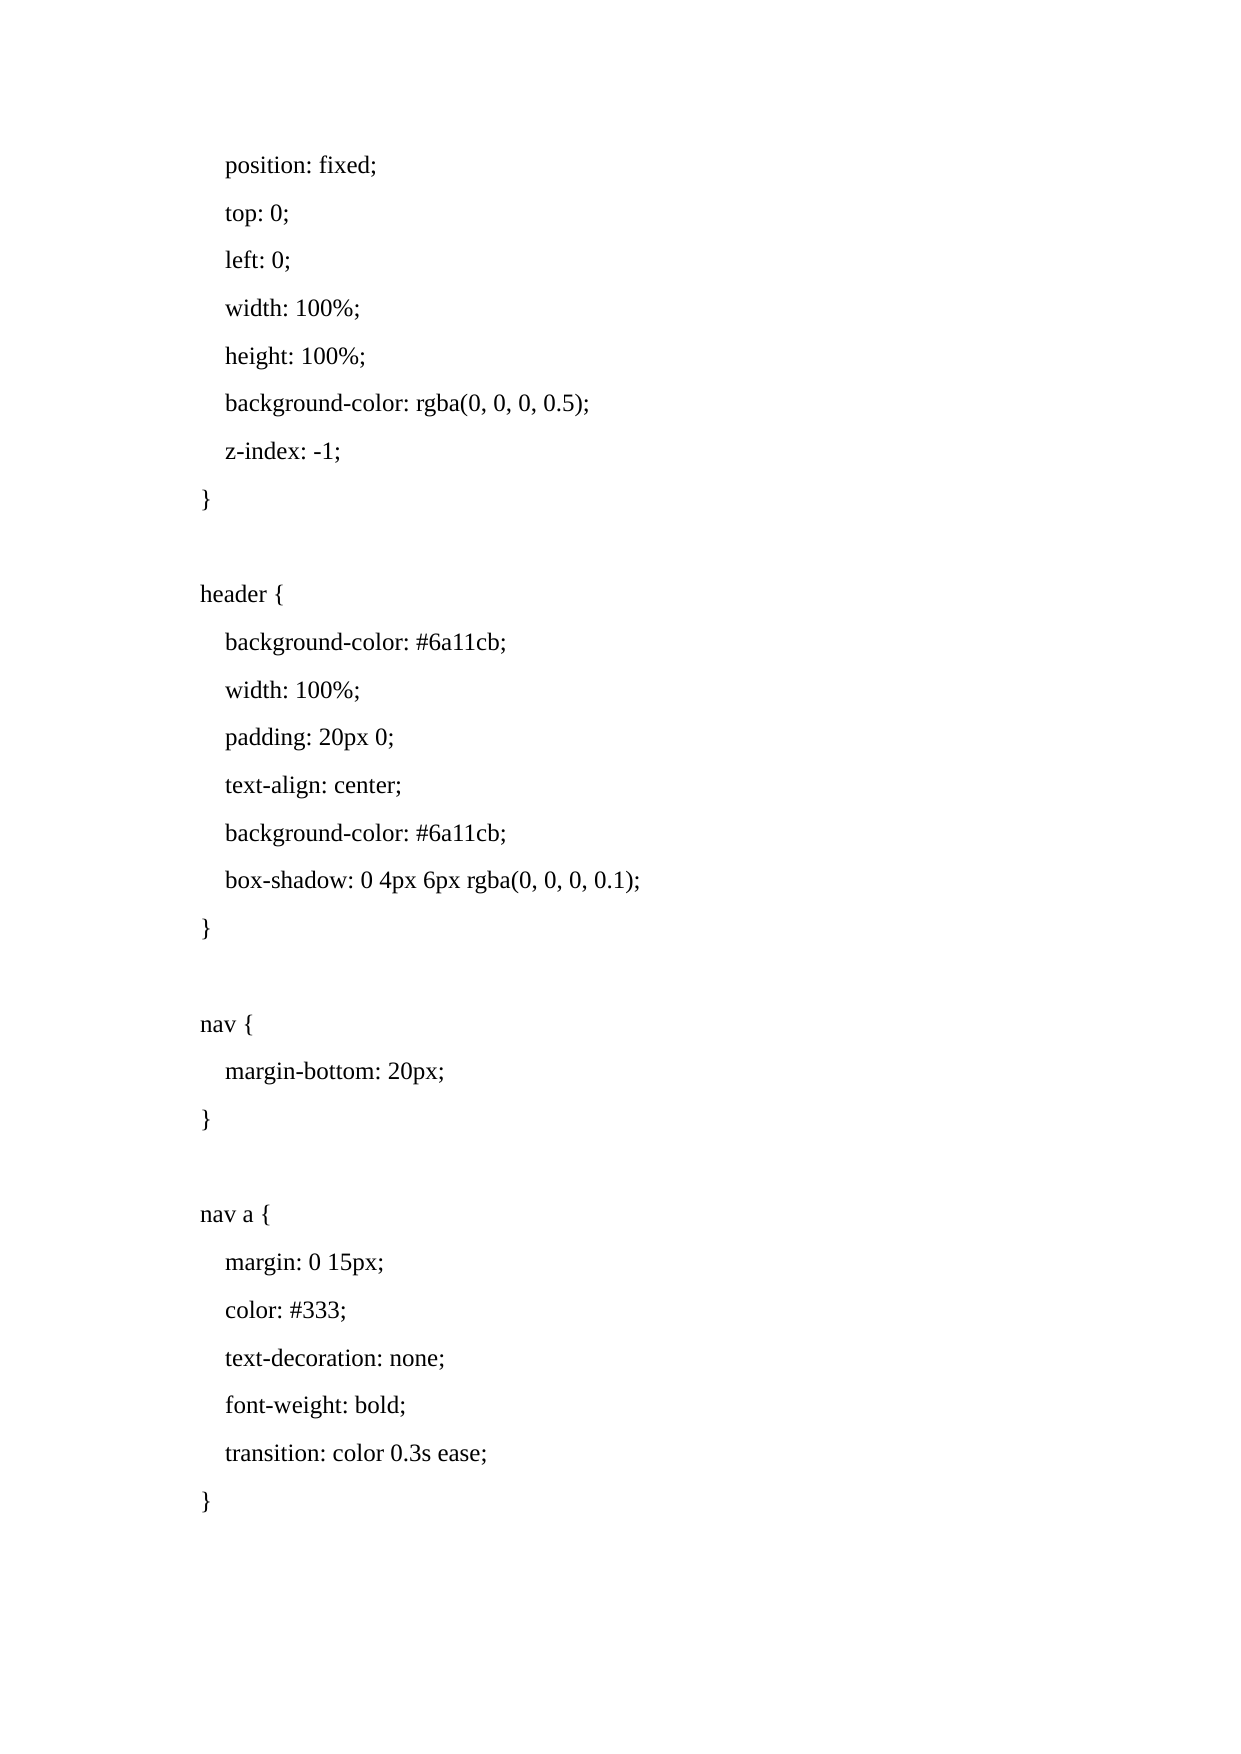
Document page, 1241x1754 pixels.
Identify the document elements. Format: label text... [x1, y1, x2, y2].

text z-index: -1; [150, 436, 1090, 465]
text } [150, 1104, 1090, 1133]
text nav { [150, 1009, 1090, 1037]
text left: 0; [150, 245, 1090, 274]
text transition: color 0.3s ease; [150, 1438, 1090, 1467]
text height: 100%; [150, 341, 1090, 369]
text font-weight: bold; [150, 1390, 1090, 1419]
text } [150, 913, 1090, 942]
text width: 100%; [150, 293, 1090, 322]
text background-color: #6a11cb; [150, 818, 1090, 847]
text position: fixed; [150, 150, 1090, 179]
text margin-bottom: 20px; [150, 1056, 1090, 1085]
text header { [150, 579, 1090, 608]
text } [150, 1486, 1090, 1514]
text top: 0; [150, 198, 1090, 226]
text nav a { [150, 1199, 1090, 1228]
text width: 100%; [150, 675, 1090, 703]
text box-shadow: 0 4px 6px rgba(0, 0, 0, 0.1); [150, 866, 1090, 894]
text text-align: center; [150, 770, 1090, 799]
text margin: 0 15px; [150, 1247, 1090, 1276]
text background-color: #6a11cb; [150, 627, 1090, 656]
text padding: 20px 0; [150, 722, 1090, 751]
text color: #333; [150, 1295, 1090, 1324]
text } [150, 484, 1090, 513]
text background-color: rgba(0, 0, 0, 0.5); [150, 388, 1090, 417]
text text-decoration: none; [150, 1343, 1090, 1371]
